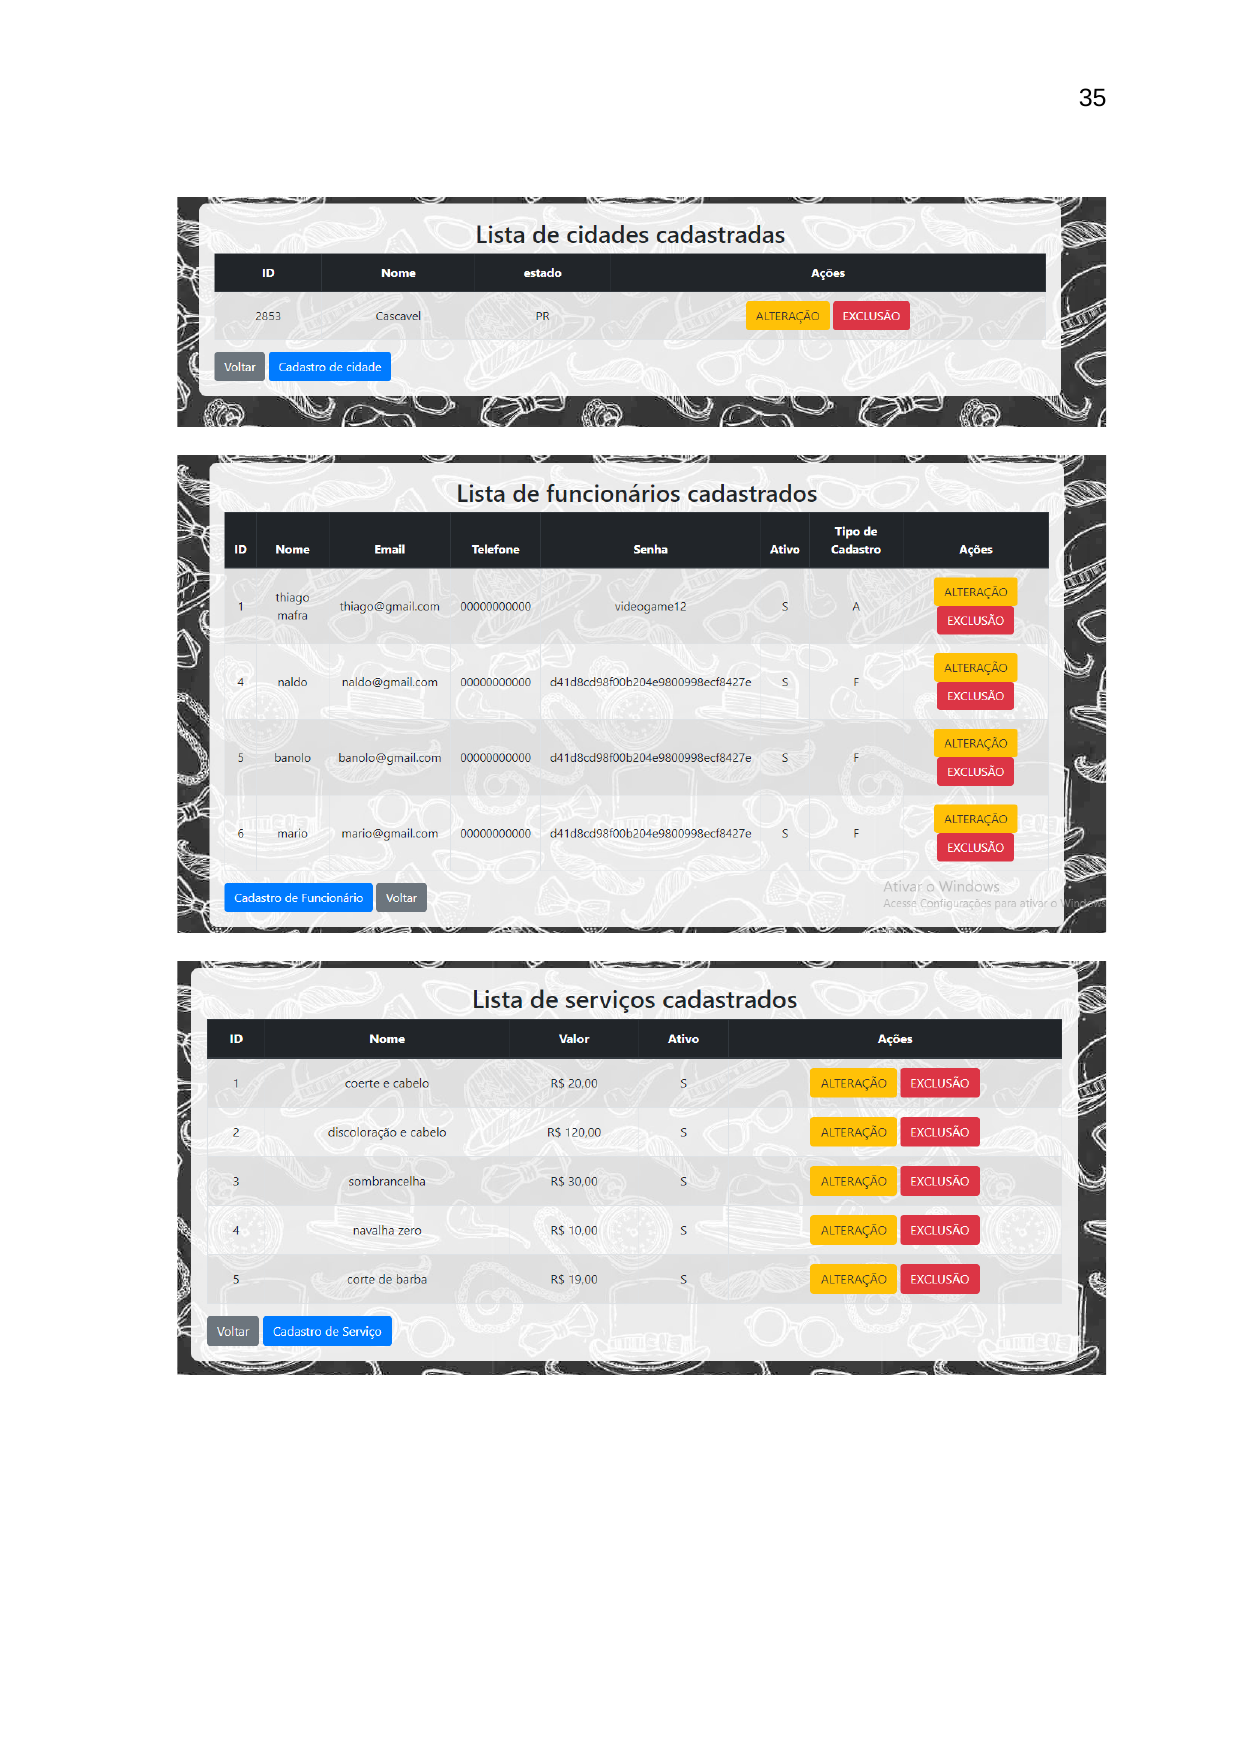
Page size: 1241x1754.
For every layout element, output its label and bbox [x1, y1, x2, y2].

picture [177, 455, 1107, 933]
picture [177, 197, 1107, 427]
picture [177, 961, 1107, 1375]
